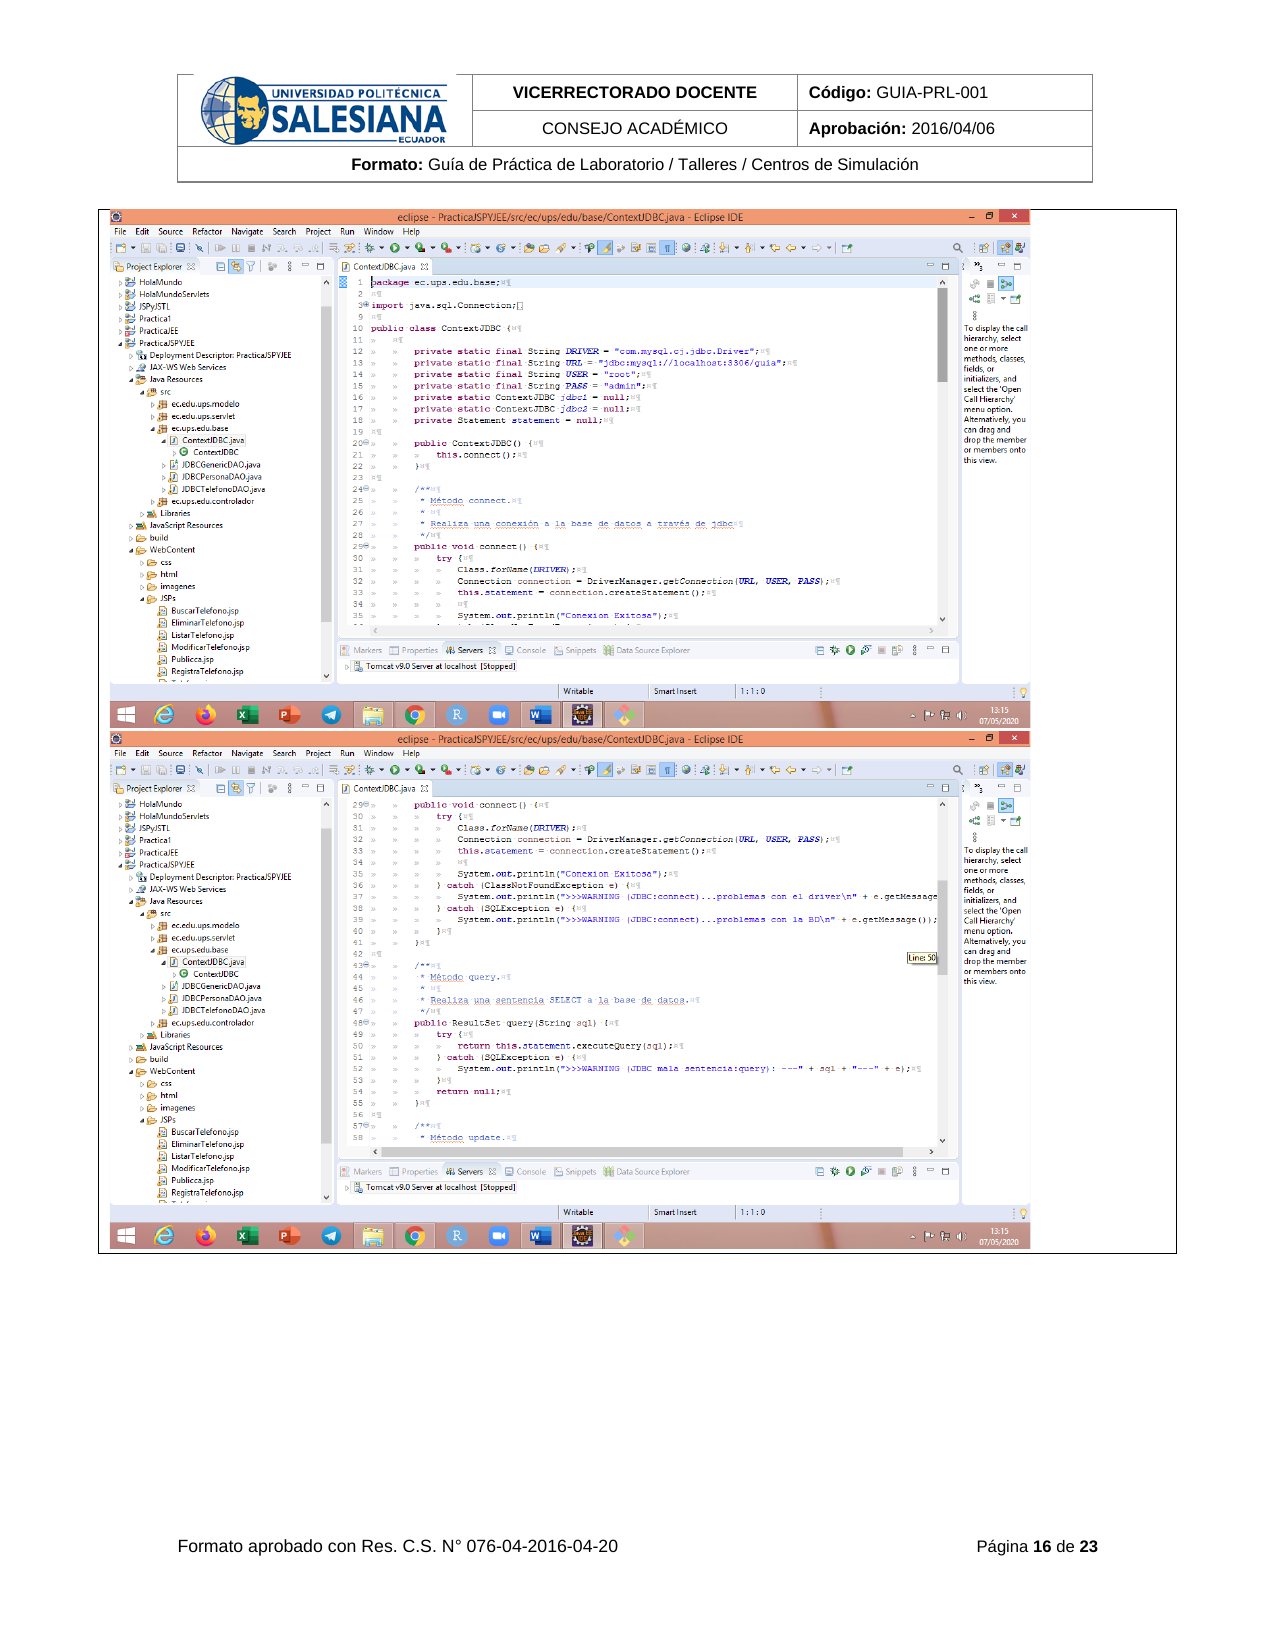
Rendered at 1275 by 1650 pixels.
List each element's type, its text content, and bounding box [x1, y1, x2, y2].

picture [109, 731, 1031, 1249]
picture [109, 209, 1031, 728]
picture [193, 74, 457, 146]
